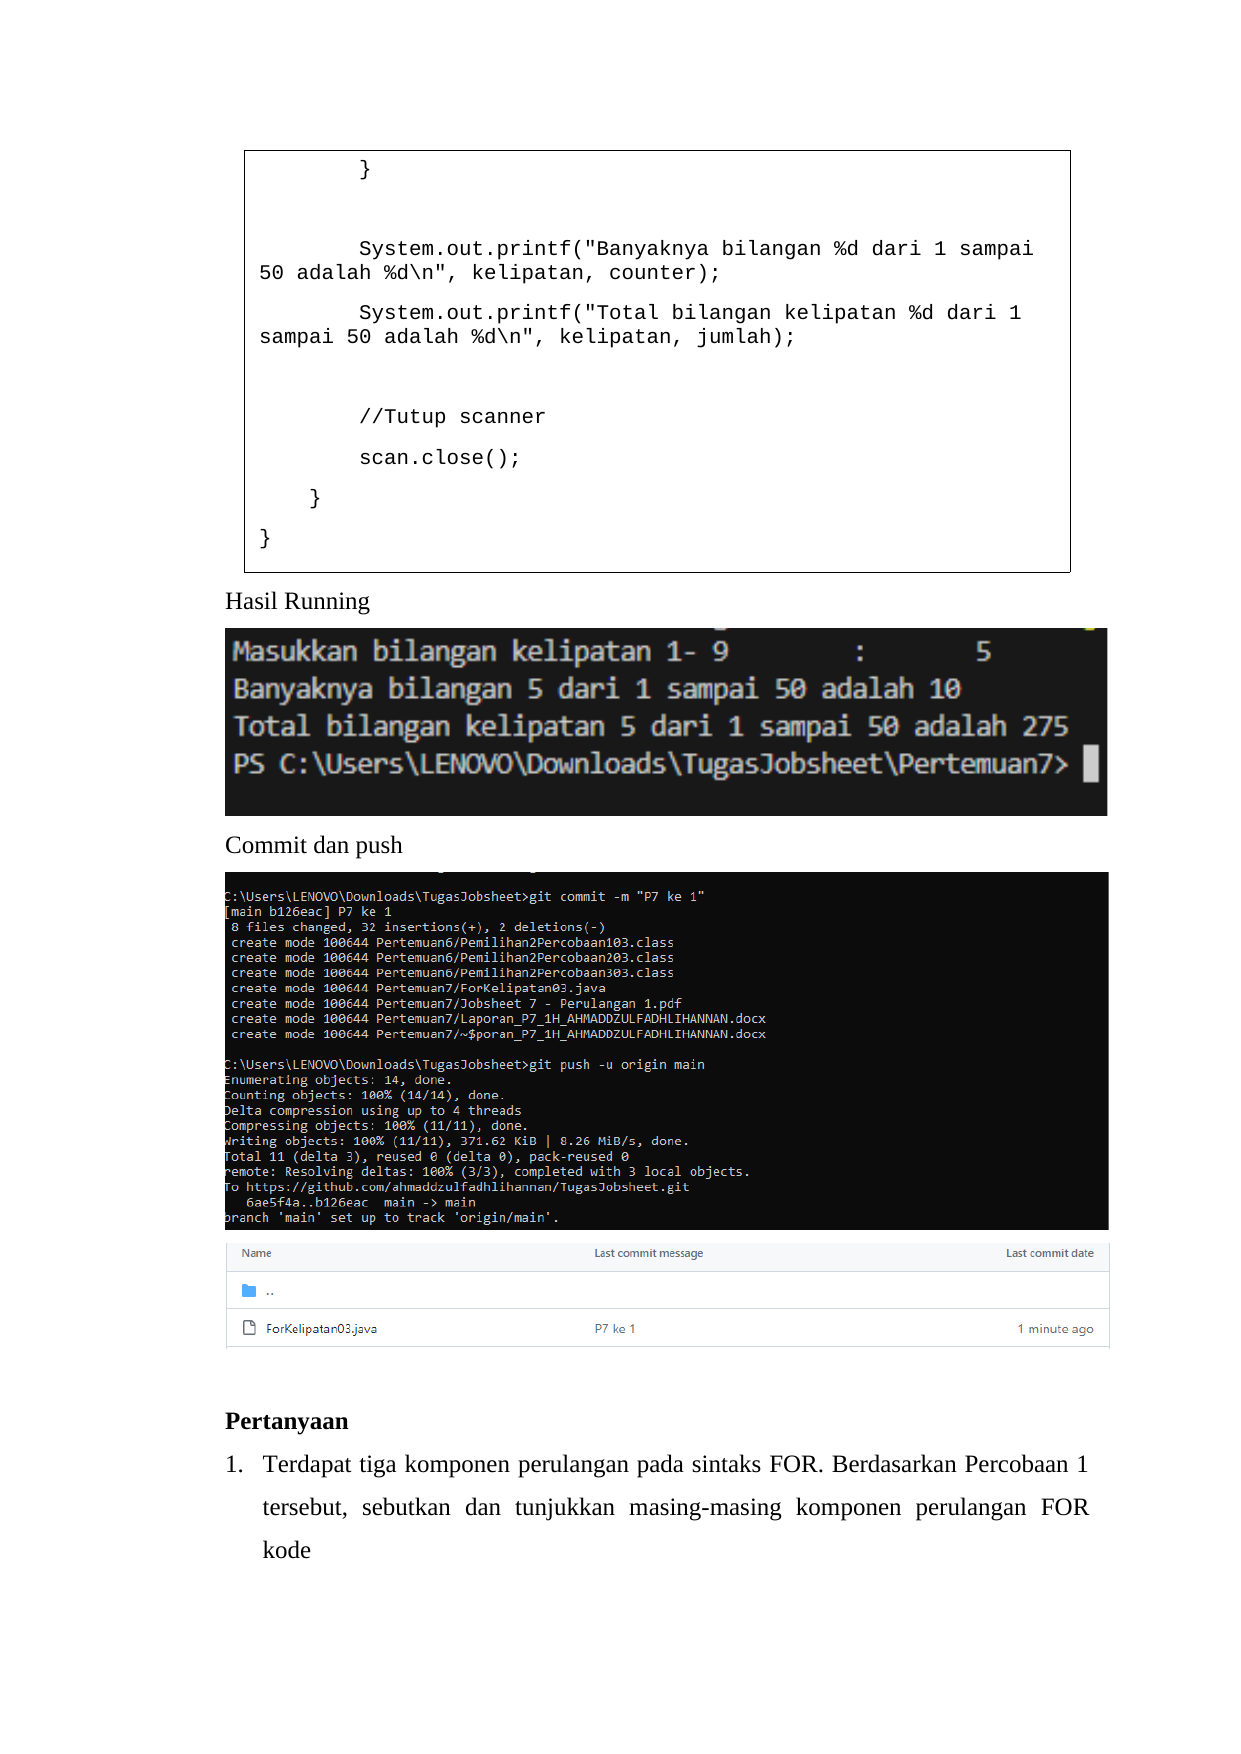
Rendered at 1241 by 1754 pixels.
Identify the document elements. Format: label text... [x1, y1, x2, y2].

list Commit dan push [225, 830, 1090, 858]
picture [225, 1243, 1116, 1349]
list Terdapat tiga komponen perulangan pada sintaks FOR. Berdasarkan Percobaan 1 tersebut, sebutkan dan tunjukkan masing-masing komponen perulangan FOR kode [225, 1449, 1090, 1564]
list Hasil Running [225, 586, 1090, 614]
list Pertanyaan [225, 1406, 1090, 1434]
picture [225, 628, 1108, 816]
picture [225, 872, 1109, 1230]
